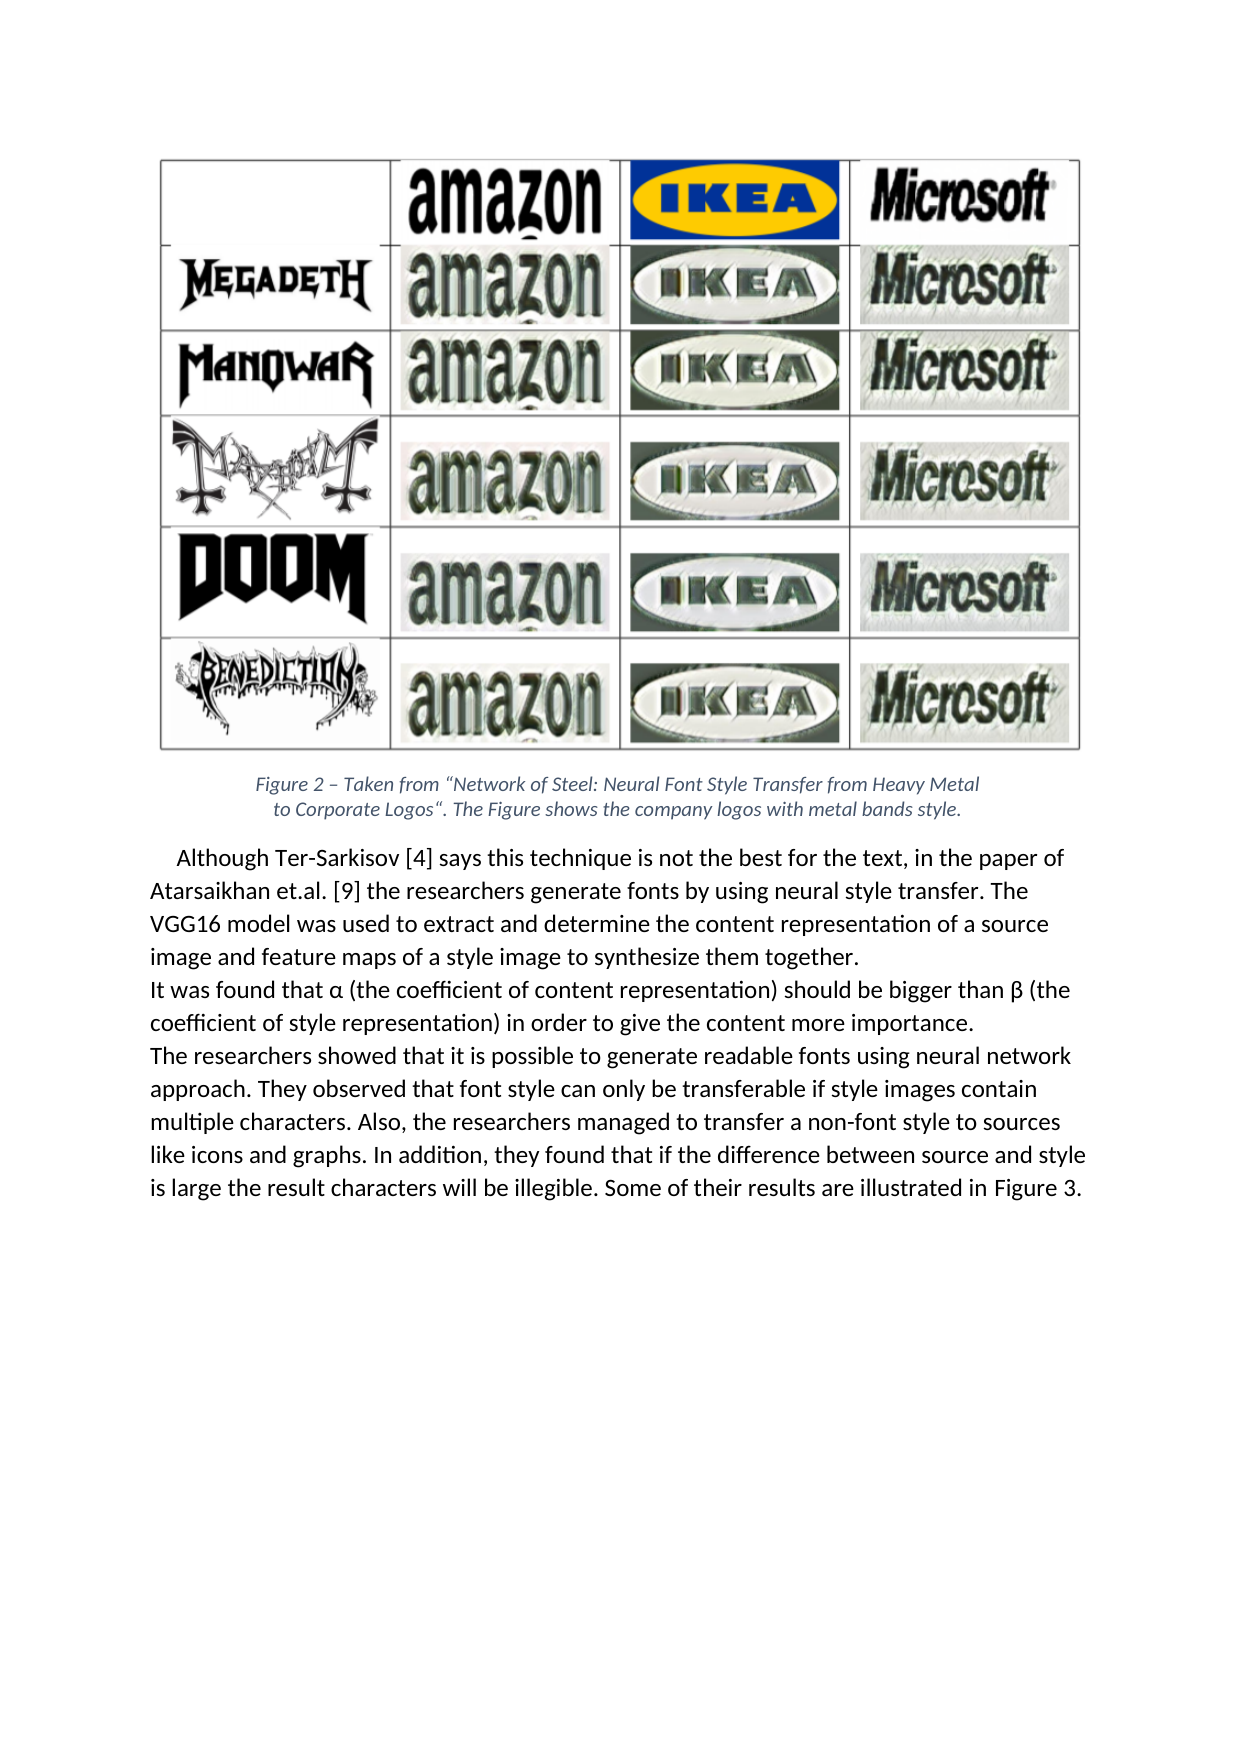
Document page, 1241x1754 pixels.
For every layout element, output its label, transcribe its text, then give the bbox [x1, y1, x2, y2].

text Figure 2 – Taken from “Network of Steel: Neural Font Style Transfer from Heavy Metal to Corporate Logos“. The Figure shows the company logos with metal bands style. [253, 771, 984, 822]
text Although Ter-Sarkisov says this technique is not the best for the text, in the paper of Atarsaikhan et.al. [9] the researchers generate fonts by using neural style transfer. The VGG16 model was used to extract and determine the content representation of a source image and feature maps of a style image to synthesize them together. It was found that α (the coefficient of content representation) should be bigger than β (the coefficient of style representation) in order to give the content more importance. The researchers showed that it is possible to generate readable fonts using neural network approach. They observed that font style can only be transferable if style images contain multiple characters. Also, the researchers managed to transfer a non-font style to sources like icons and graphs. In addition, they found that if the difference between source and style is large the result characters will be illegible. Some of their results are illustrated in Figure 3. [150, 842, 1090, 1202]
picture [150, 150, 1091, 752]
